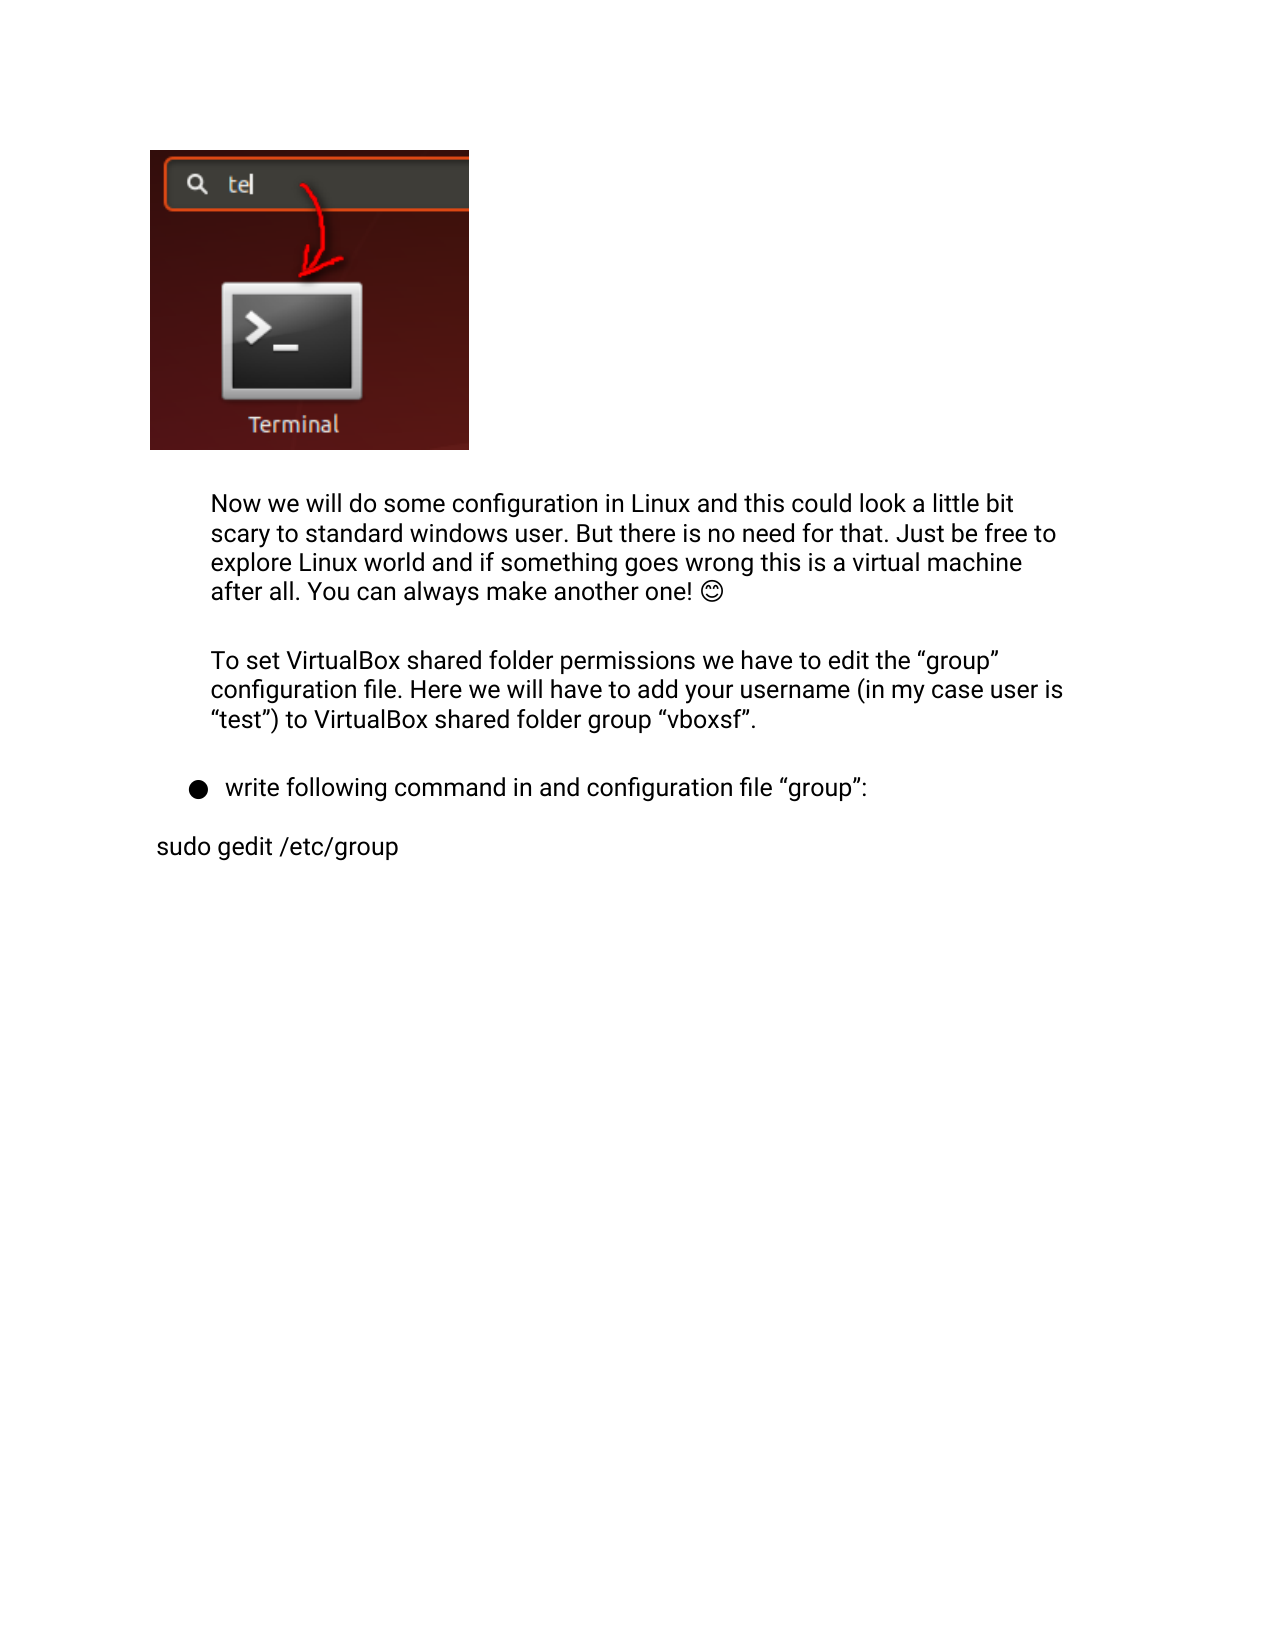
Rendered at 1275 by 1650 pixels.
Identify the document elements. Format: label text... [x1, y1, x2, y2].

text sudo gedit /etc/group [150, 832, 1125, 862]
text Now we will do some configuration in Linux and this could look a little bit scary to standard windows user. But there is no need for that. Just be free to explore Linux world and if something goes wrong this is a virtual machine after all. You can always make another one! 😊 [210, 489, 1064, 607]
picture [150, 150, 469, 450]
list write following command in and configuration file “group”: [187, 774, 1125, 803]
text To set VirtualBox shared folder permissions we have to edit the “group” configuration file. Here we will have to add your username (in my case user is “test”) to VirtualBox shared folder group “vboxsf”. [210, 646, 1064, 734]
